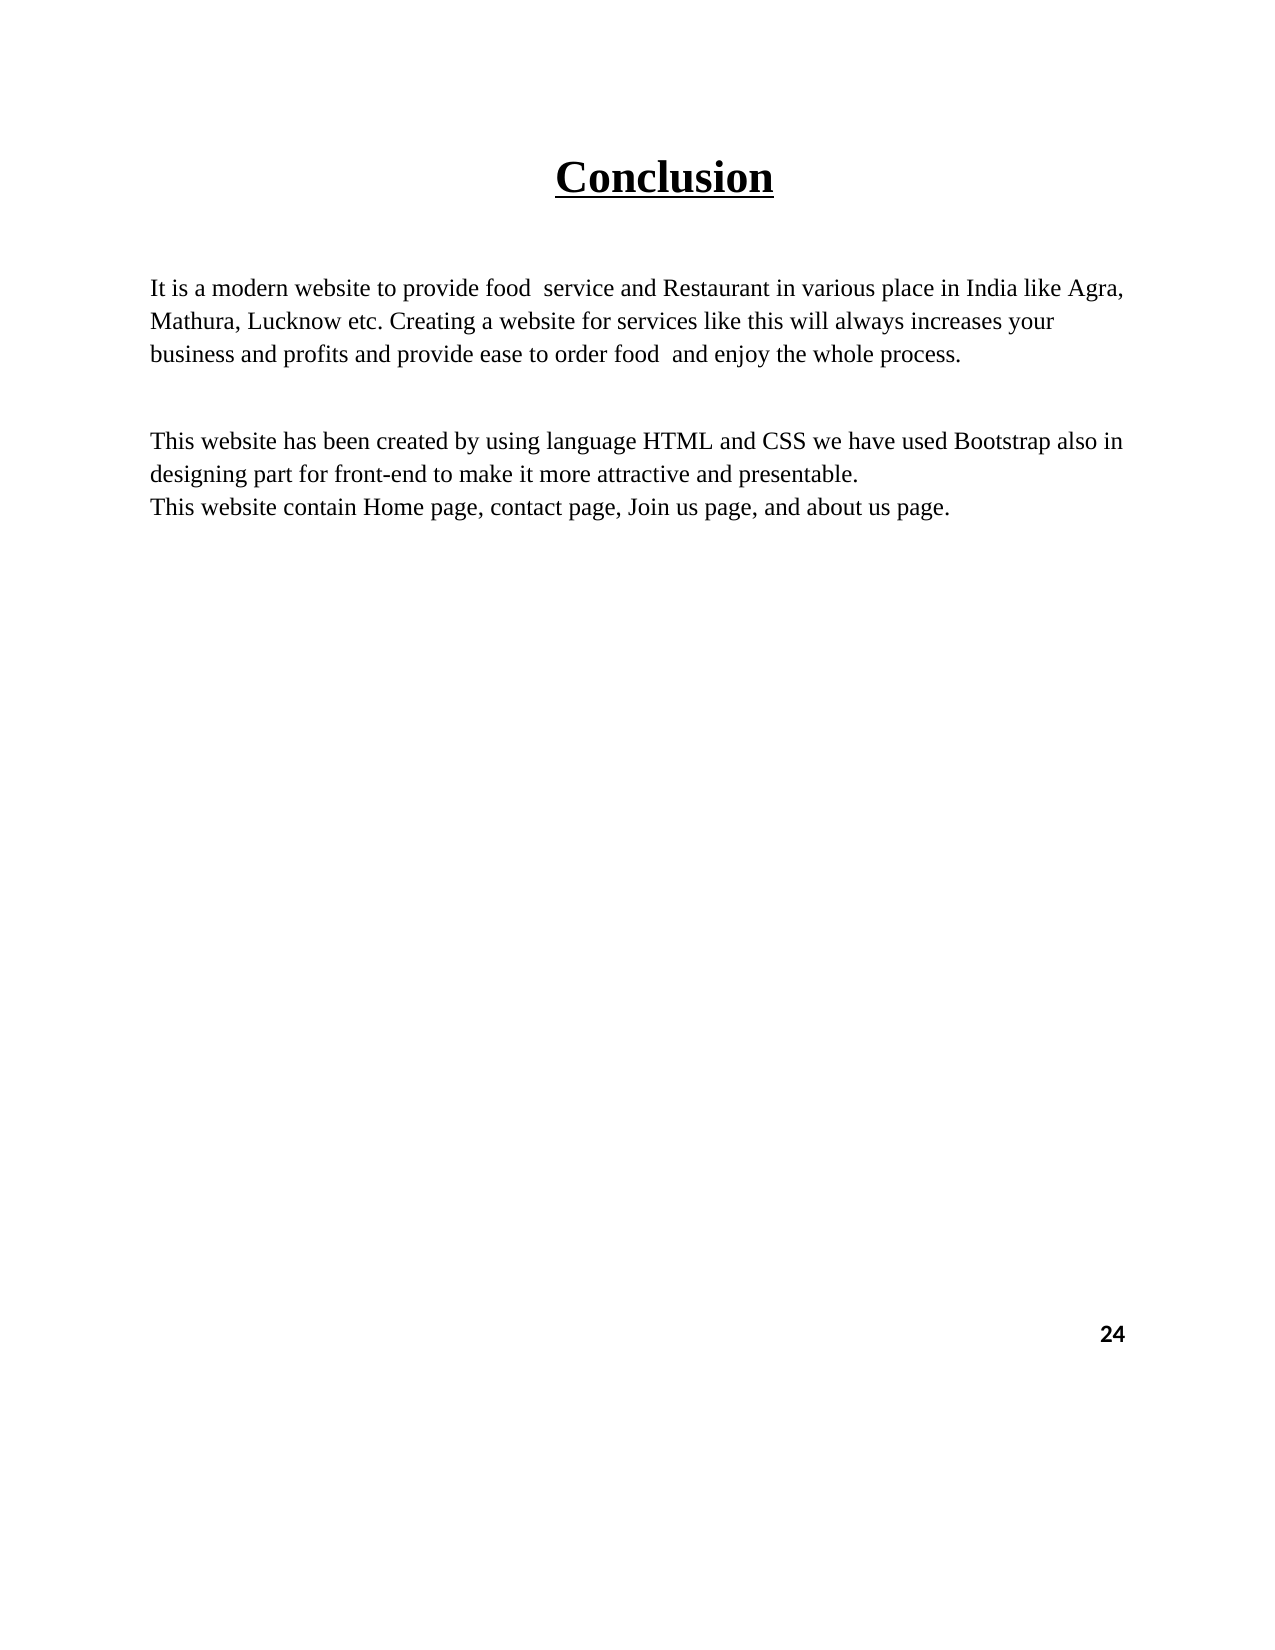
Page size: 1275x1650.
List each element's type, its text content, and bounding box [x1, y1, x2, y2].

list Conclusion [555, 150, 1125, 203]
text This website contain Home page, contact page, Join us page, and about us page. [150, 492, 1125, 521]
text It is a modern website to provide food service and Restaurant in various place in India like Agra, Mathura, Lucknow etc. Creating a website for services like this will always increases your business and profits and provide ease to order food and enjoy the whole process. [150, 273, 1125, 368]
text This website has been created by using language HTML and CSS we have used Bootstrap also in designing part for front-end to make it more attractive and presentable. [150, 426, 1125, 488]
list 24 [555, 1318, 1125, 1349]
